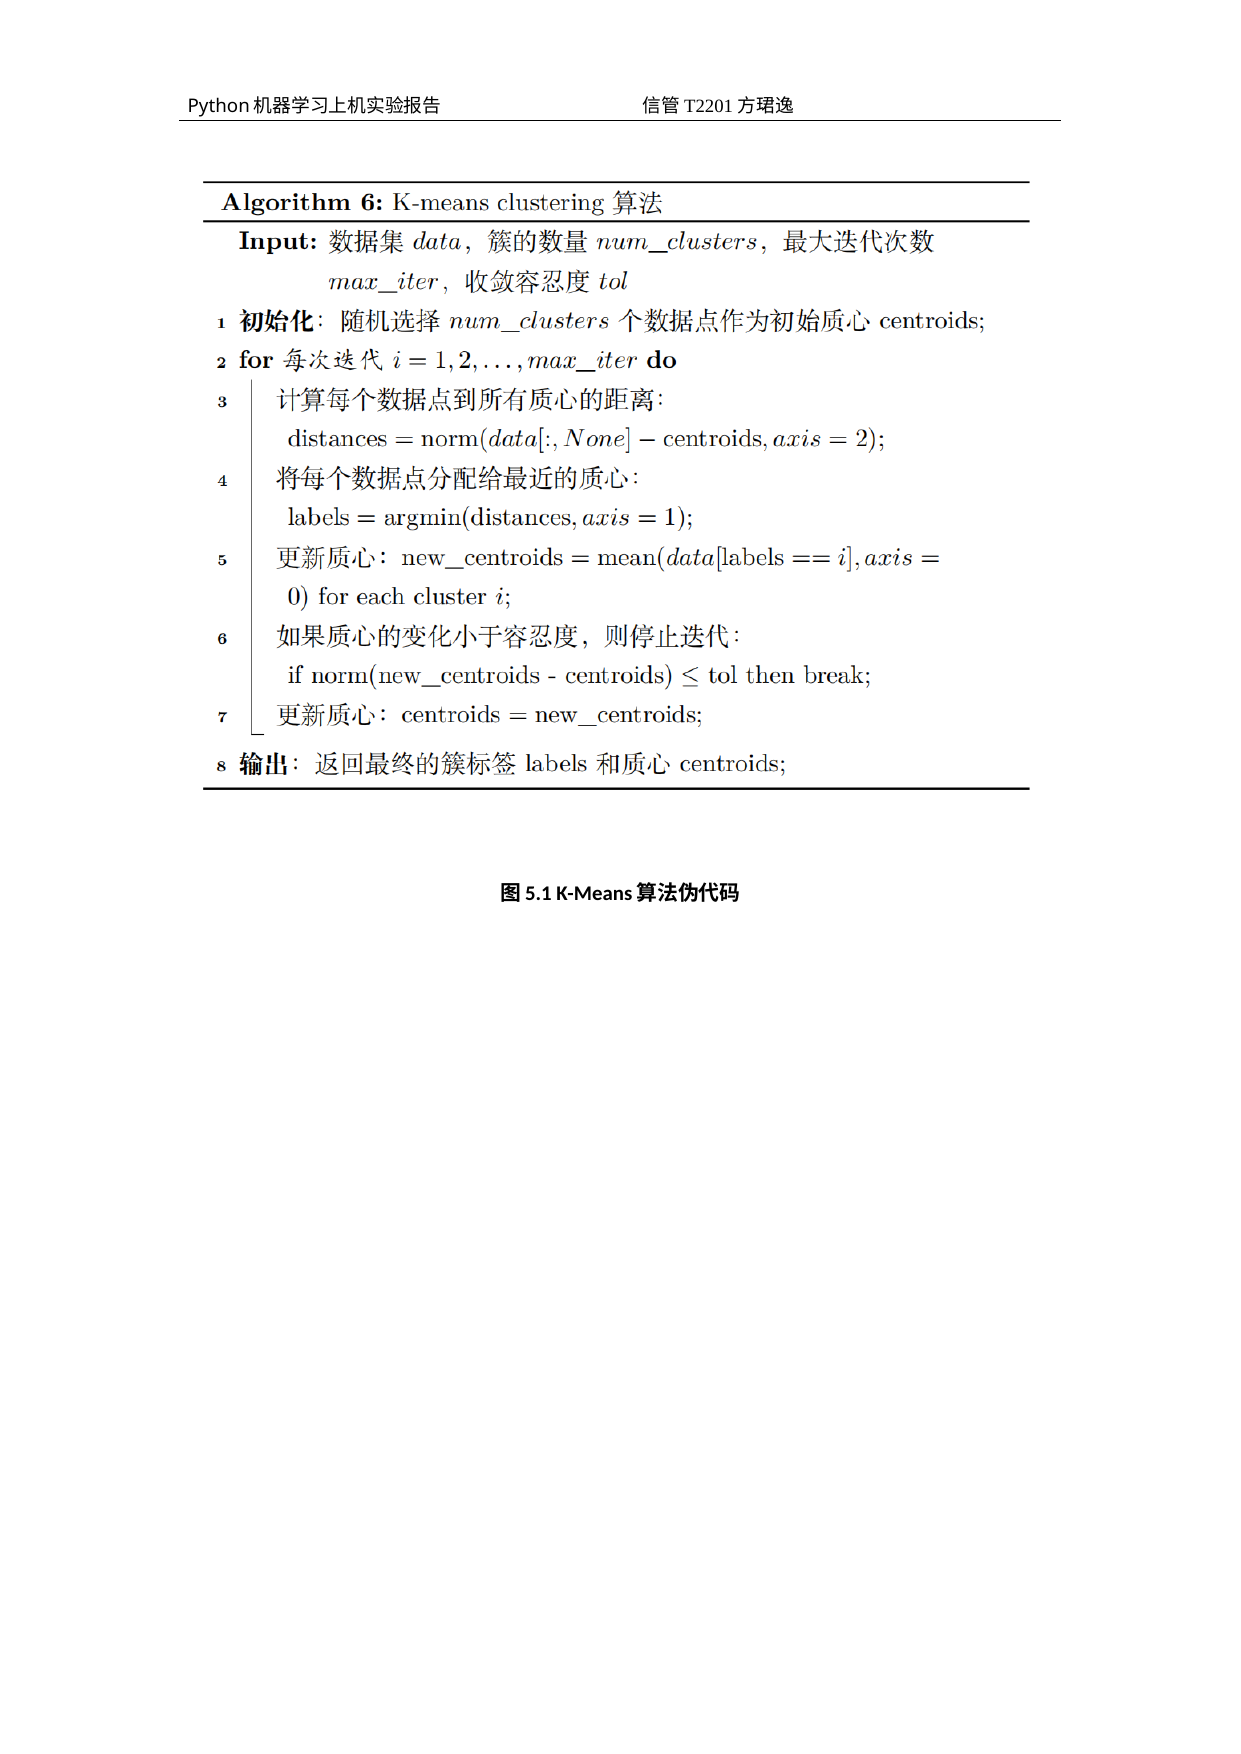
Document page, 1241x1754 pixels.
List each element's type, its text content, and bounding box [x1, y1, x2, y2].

picture [187, 150, 1053, 811]
list 图5.1 K-Means算法伪代码 [187, 875, 1053, 907]
